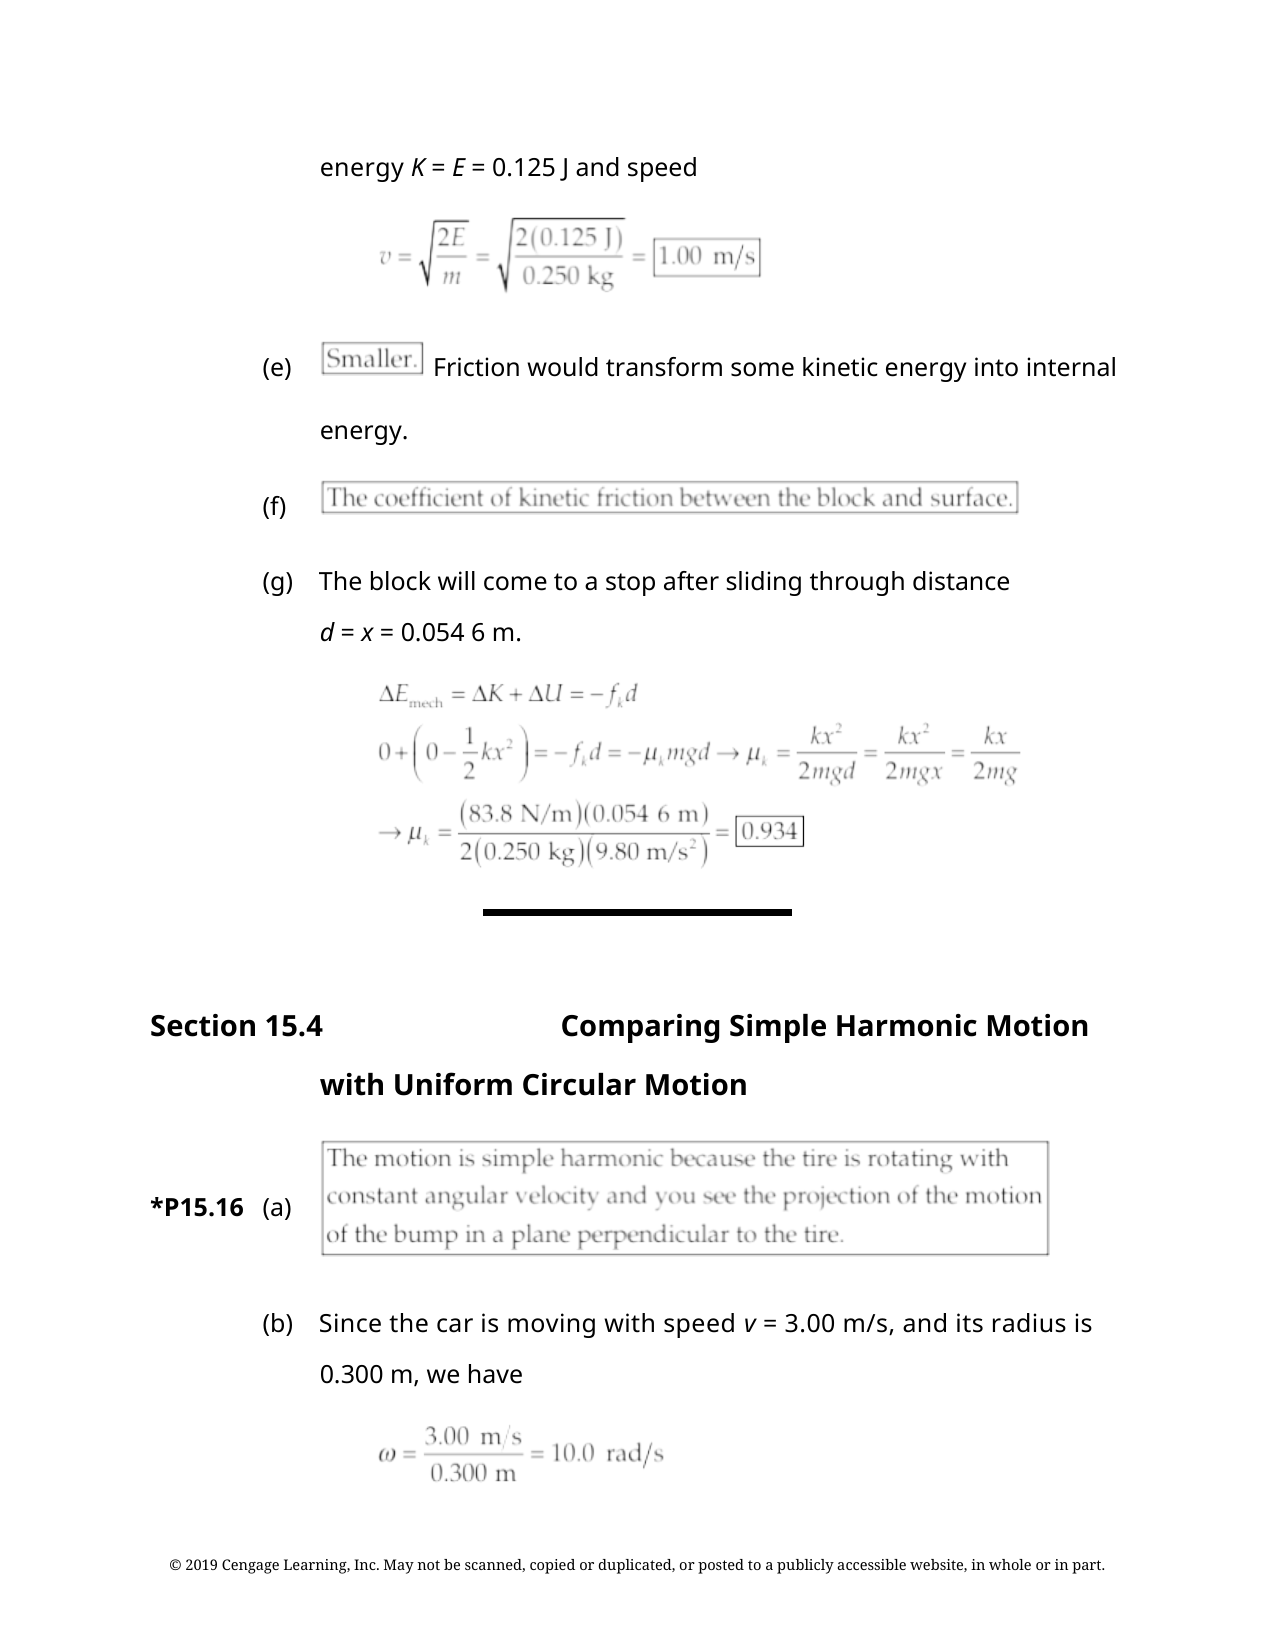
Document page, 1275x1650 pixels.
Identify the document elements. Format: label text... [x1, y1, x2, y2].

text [150, 150, 1125, 184]
text *P15.16 (a) [150, 1136, 1125, 1277]
text (f) [150, 476, 1125, 534]
text (e) Friction would transform some kinetic energy into internal energy. [150, 338, 1125, 447]
text Section 15.4 Comparing Simple Harmonic Motion with Uniform Circular Motion [150, 1005, 1125, 1104]
text (g) The block will come to a stop after sliding through distance d = x = 0.054 6 m. [150, 563, 1125, 649]
text (b) Since the car is moving with speed v = 3.00 m/s, and its radius is 0.300 m, we have [150, 1306, 1125, 1391]
